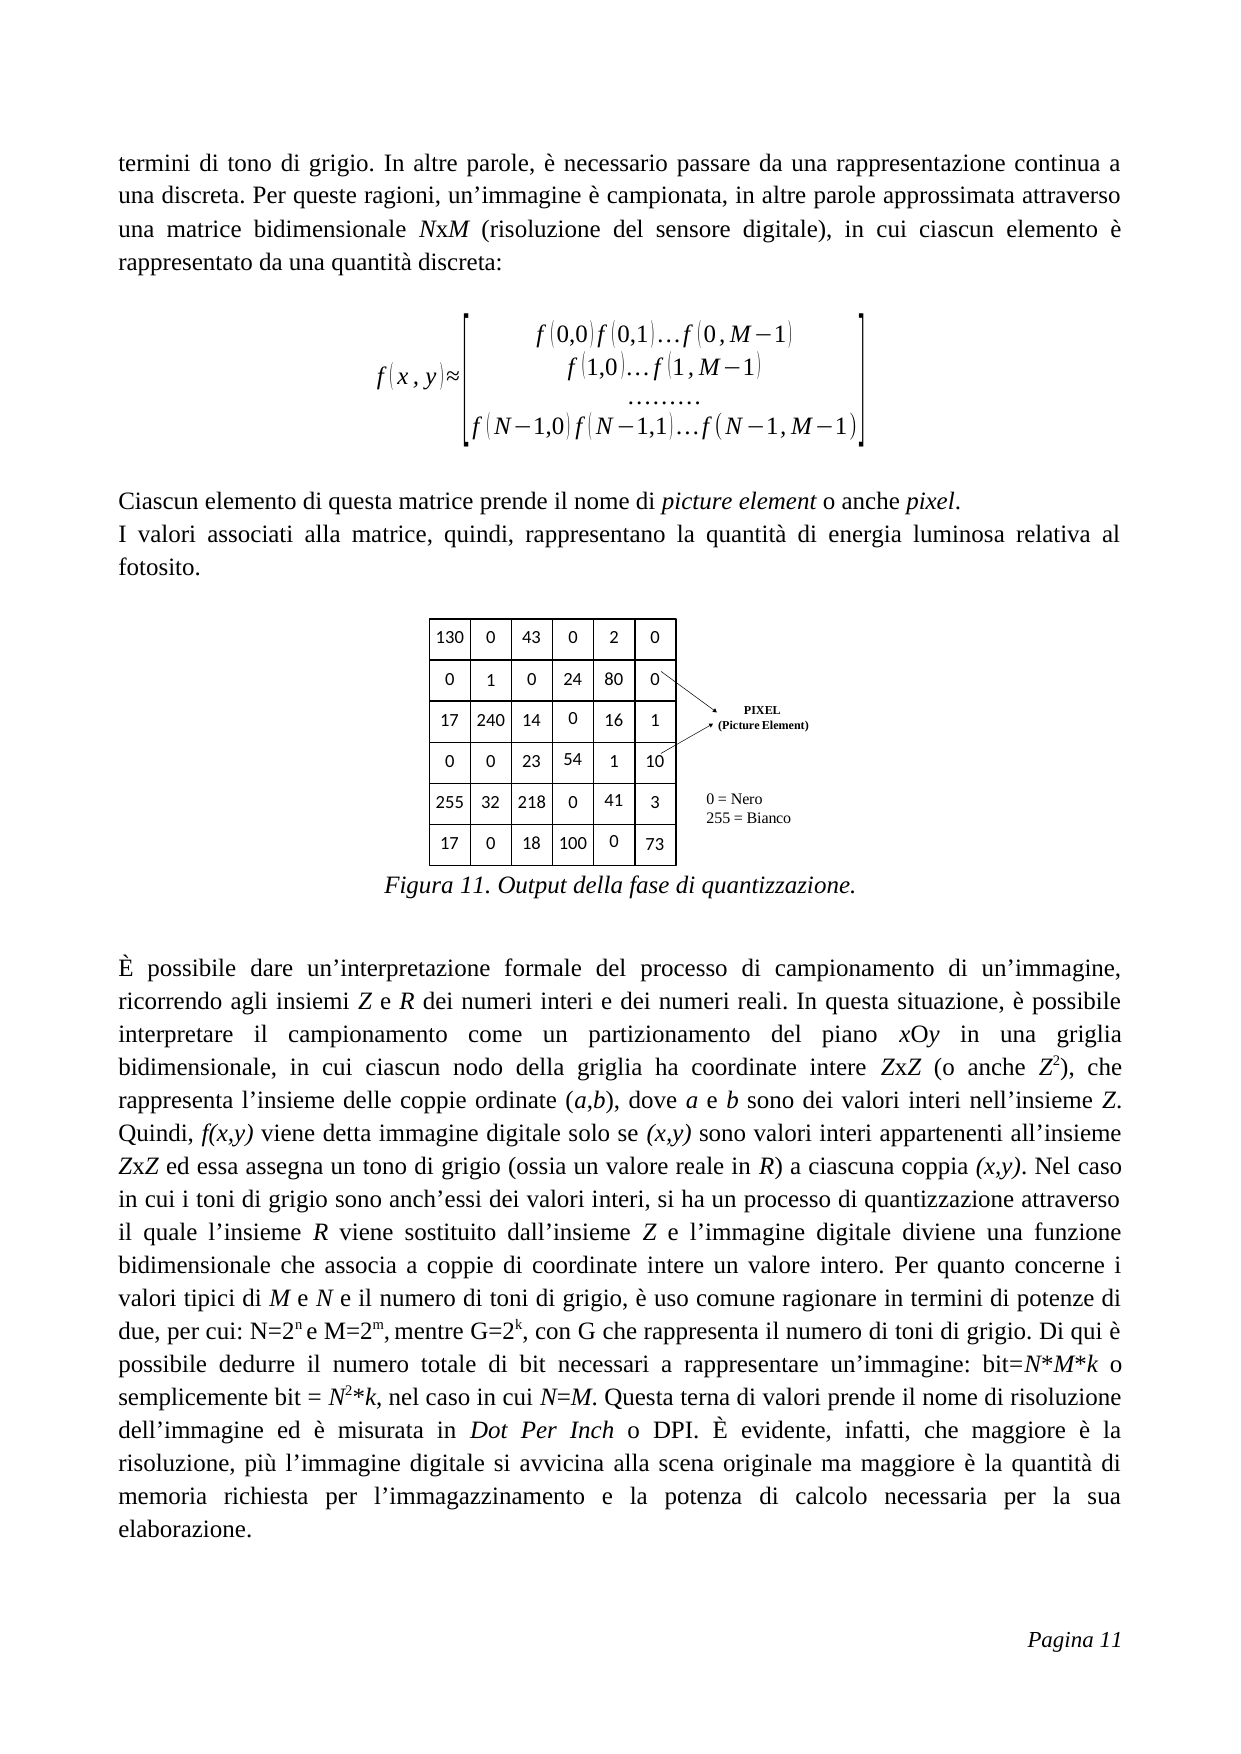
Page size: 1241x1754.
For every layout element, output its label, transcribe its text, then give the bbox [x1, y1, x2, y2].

text Figura 11. Output della fase di quantizzazione. [118, 870, 1122, 899]
text È possibile dare un’interpretazione formale del processo di campionamento di un’immagine, ricorrendo agli insiemi Z e R dei numeri interi e dei numeri reali. In questa situazione, è possibile interpretare il campionamento come un partizionamento del piano xOy in una griglia bidimensionale, in cui ciascun nodo della griglia ha coordinate intere ZxZ (o anche Z2), che rappresenta l’insieme delle coppie ordinate (a,b), dove a e b sono dei valori interi nell’insieme Z. Quindi, f(x,y) viene detta immagine digitale solo se (x,y) sono valori interi appartenenti all’insieme ZxZ ed essa assegna un tono di grigio (ossia un valore reale in R) a ciascuna coppia (x,y). Nel caso in cui i toni di grigio sono anch’essi dei valori interi, si ha un processo di quantizzazione attraverso il quale l’insieme R viene sostituito dall’insieme Z e l’immagine digitale diviene una funzione bidimensionale che associa a coppie di coordinate intere un valore intero. Per quanto concerne i valori tipici di M e N e il numero di toni di grigio, è uso comune ragionare in termini di potenze di due, per cui: N=2n e M=2m, mentre G=2k, con G che rappresenta il numero di toni di grigio. Di qui è possibile dedurre il numero totale di bit necessari a rappresentare un’immagine: bit=N*M*k o semplicemente bit = N2*k, nel caso in cui N=M. Questa terna di valori prende il nome di risoluzione dell’immagine ed è misurata in Dot Per Inch o DPI. È evidente, infatti, che maggiore è la risoluzione, più l’immagine digitale si avvicina alla scena originale ma maggiore è la quantità di memoria richiesta per l’immagazzinamento e la potenza di calcolo necessaria per la sua elaborazione. [118, 953, 1122, 1543]
text Ciascun elemento di questa matrice prende il nome di picture element o anche pixel. [118, 486, 1122, 514]
text I valori associati alla matrice, quindi, rappresentano la quantità di energia luminosa relativa al fotosito. [118, 519, 1122, 581]
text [118, 148, 1122, 275]
